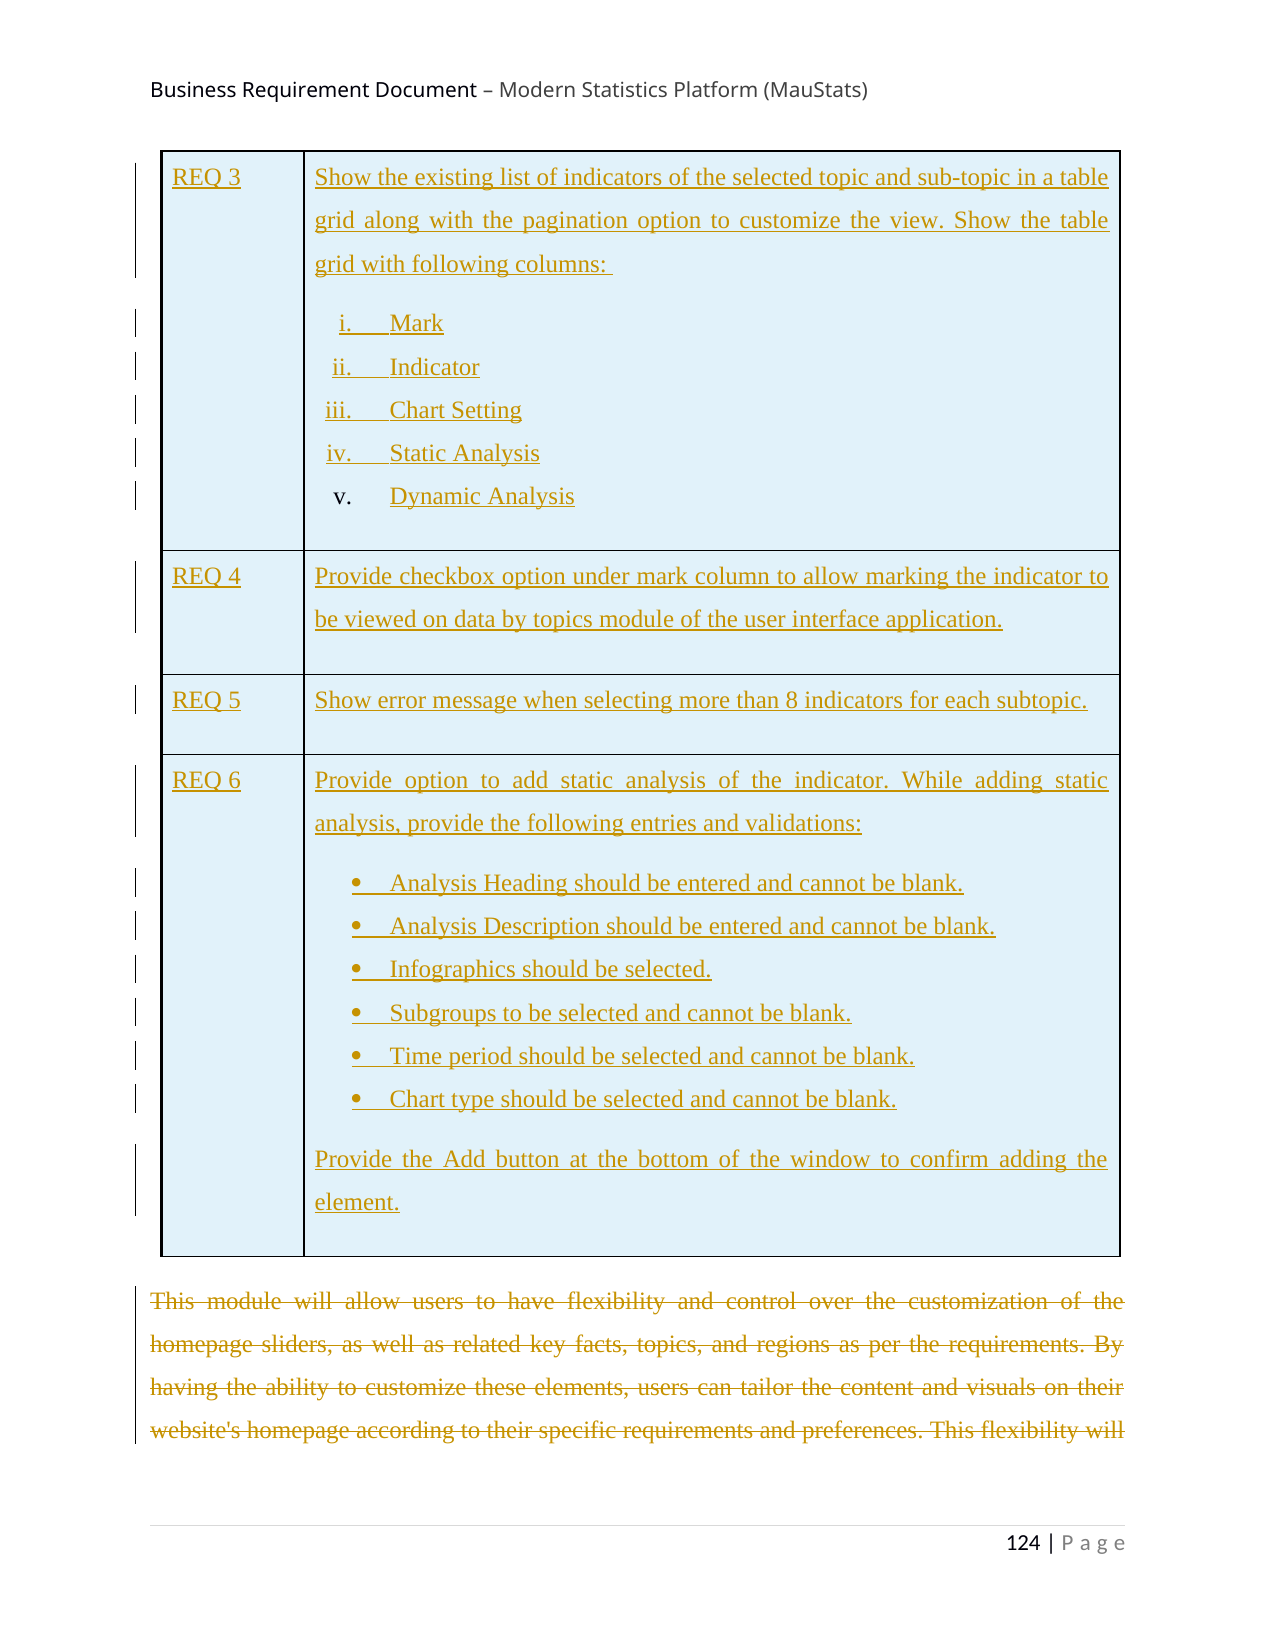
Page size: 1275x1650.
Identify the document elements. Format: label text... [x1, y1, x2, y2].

text . [150, 1303, 1125, 1431]
text . [150, 1286, 1125, 1302]
